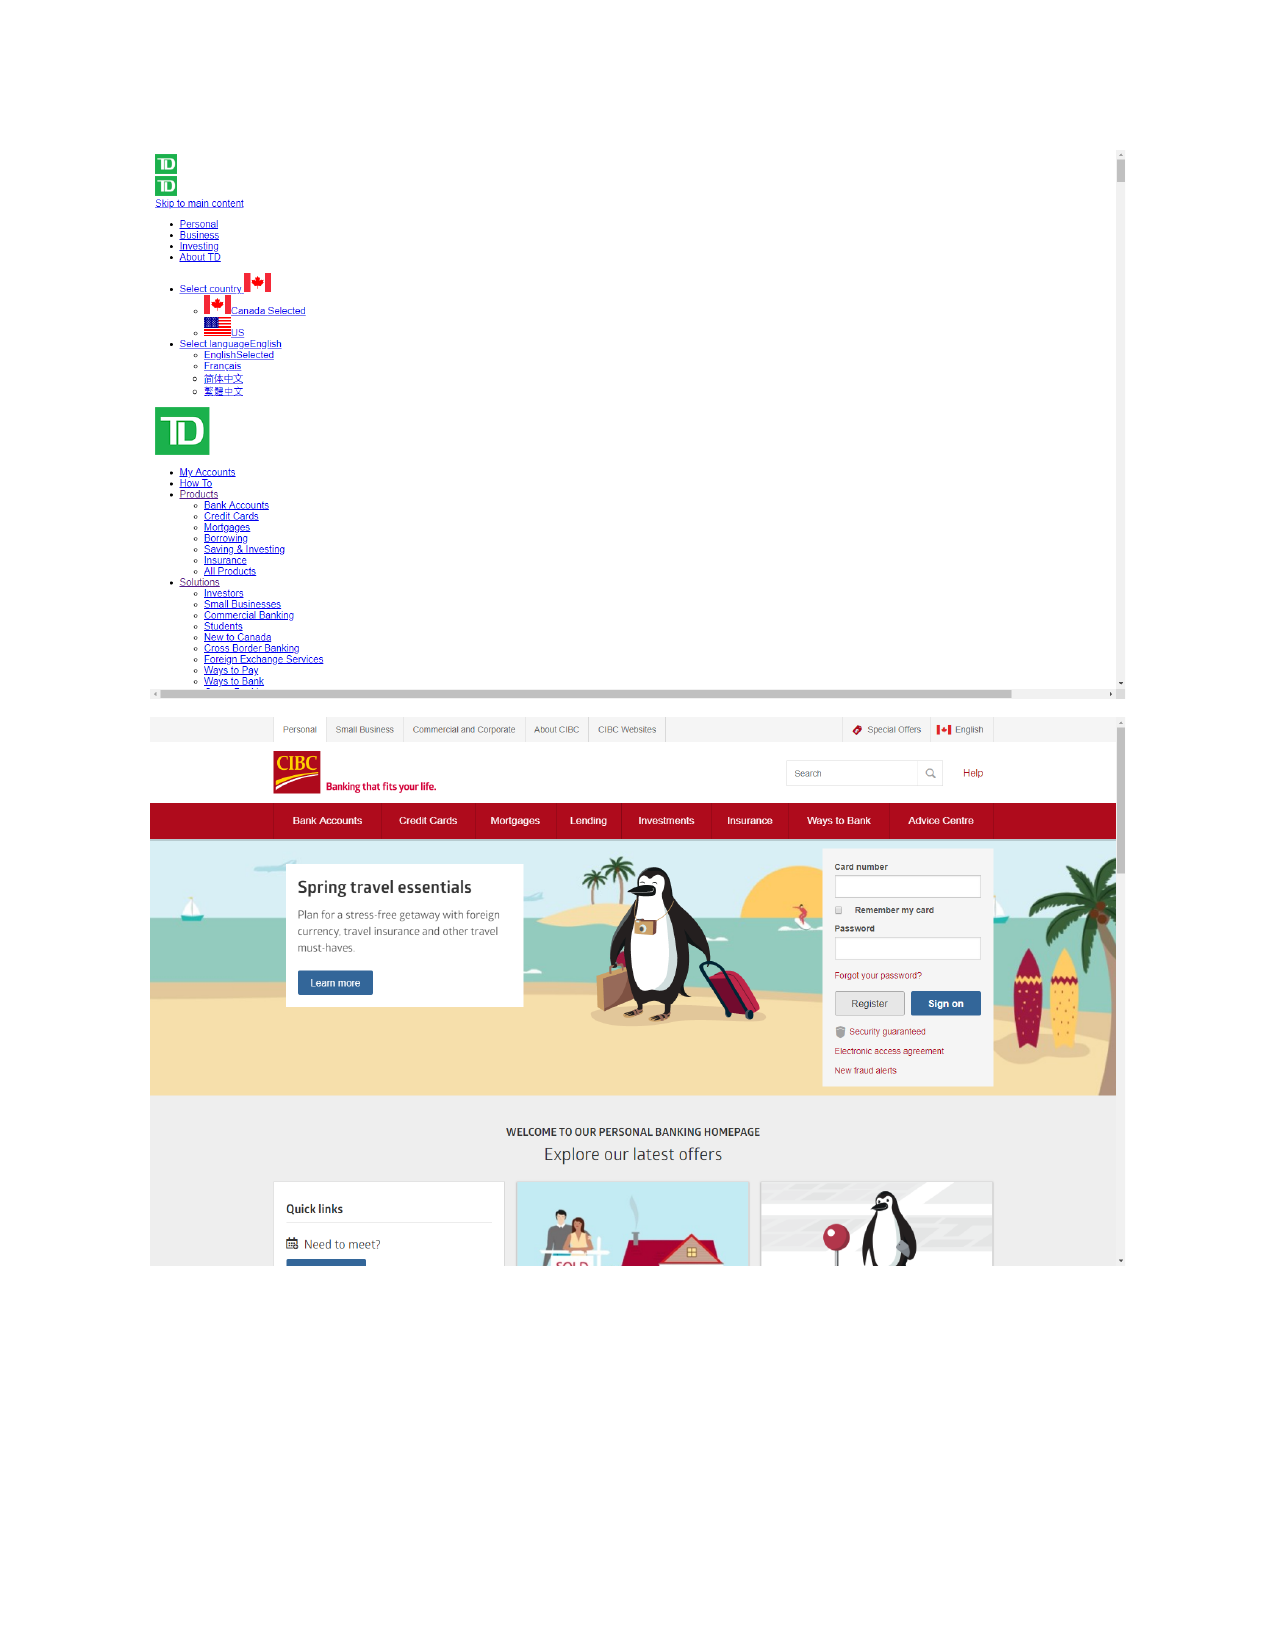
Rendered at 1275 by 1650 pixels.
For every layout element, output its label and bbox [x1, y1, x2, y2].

picture [150, 150, 1125, 699]
picture [150, 717, 1125, 1266]
